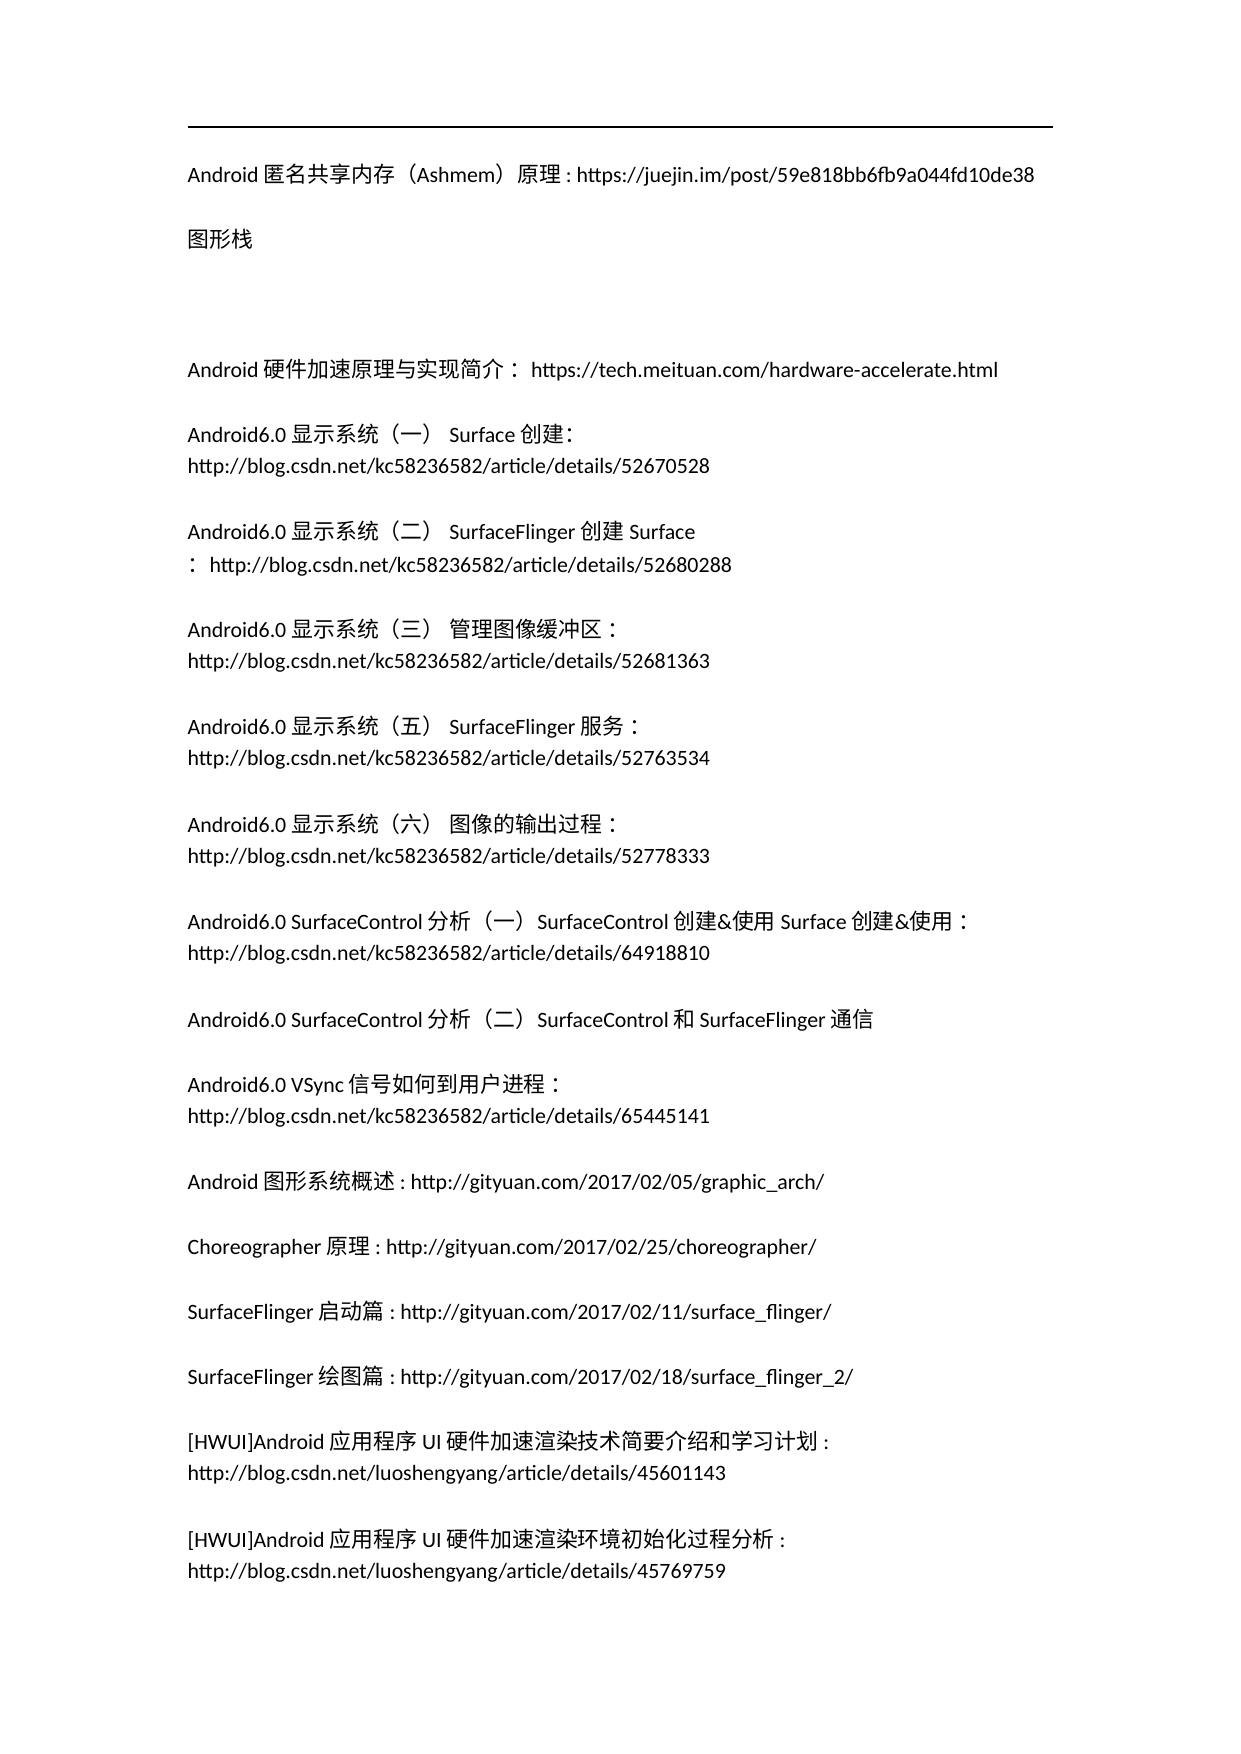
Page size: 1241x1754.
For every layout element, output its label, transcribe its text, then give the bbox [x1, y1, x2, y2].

text Android6.0 SurfaceControl 分析（二）SurfaceControl和SurfaceFlinger通信 [187, 1001, 1053, 1034]
text Android6.0 显示系统（三） 管理图像缓冲区 ： http://blog.csdn.net/kc58236582/article/details/52681363 [187, 611, 1053, 676]
text Android 匿名共享内存（Ashmem）原理 : https://juejin.im/post/59e818bb6fb9a044fd10de38 [187, 156, 1053, 189]
text Android6.0 显示系统（六） 图像的输出过程 ： http://blog.csdn.net/kc58236582/article/details/52778333 [187, 806, 1053, 871]
text [HWUI]Android 应用程序 UI 硬件加速渲染环境初始化过程分析 : http://blog.csdn.net/luoshengyang/article/details/45769759 [187, 1521, 1053, 1586]
text Android6.0 VSync 信号如何到用户进程 ： http://blog.csdn.net/kc58236582/article/details/65445141 [187, 1066, 1053, 1131]
text Android 硬件加速原理与实现简介 ：https://tech.meituan.com/hardware-accelerate.html [187, 351, 1053, 384]
text Choreographer 原理 : http://gityuan.com/2017/02/25/choreographer/ [187, 1229, 1053, 1261]
text SurfaceFlinger 绘图篇 : http://gityuan.com/2017/02/18/surface_flinger_2/ [187, 1359, 1053, 1391]
text Android6.0 显示系统（一） Surface 创建： http://blog.csdn.net/kc58236582/article/details/52670528 [187, 416, 1053, 481]
text SurfaceFlinger 启动篇 : http://gityuan.com/2017/02/11/surface_flinger/ [187, 1294, 1053, 1326]
text [HWUI]Android 应用程序 UI 硬件加速渲染技术简要介绍和学习计划 : http://blog.csdn.net/luoshengyang/article/details/45601143 [187, 1424, 1053, 1489]
text Android6.0 显示系统（二） SurfaceFlinger 创建 Surface ：http://blog.csdn.net/kc58236582/article/details/52680288 [187, 514, 1053, 579]
text Android 图形系统概述 : http://gityuan.com/2017/02/05/graphic_arch/ [187, 1164, 1053, 1196]
text 图形栈 [187, 221, 1053, 254]
text Android6.0 显示系统（五） SurfaceFlinger 服务 ： http://blog.csdn.net/kc58236582/article/details/52763534 [187, 709, 1053, 774]
text Android6.0 SurfaceControl 分析（一）SurfaceControl创建&使用 Surface创建&使用 ： http://blog.csdn.net/kc58236582/article/details/64918810 [187, 904, 1053, 969]
